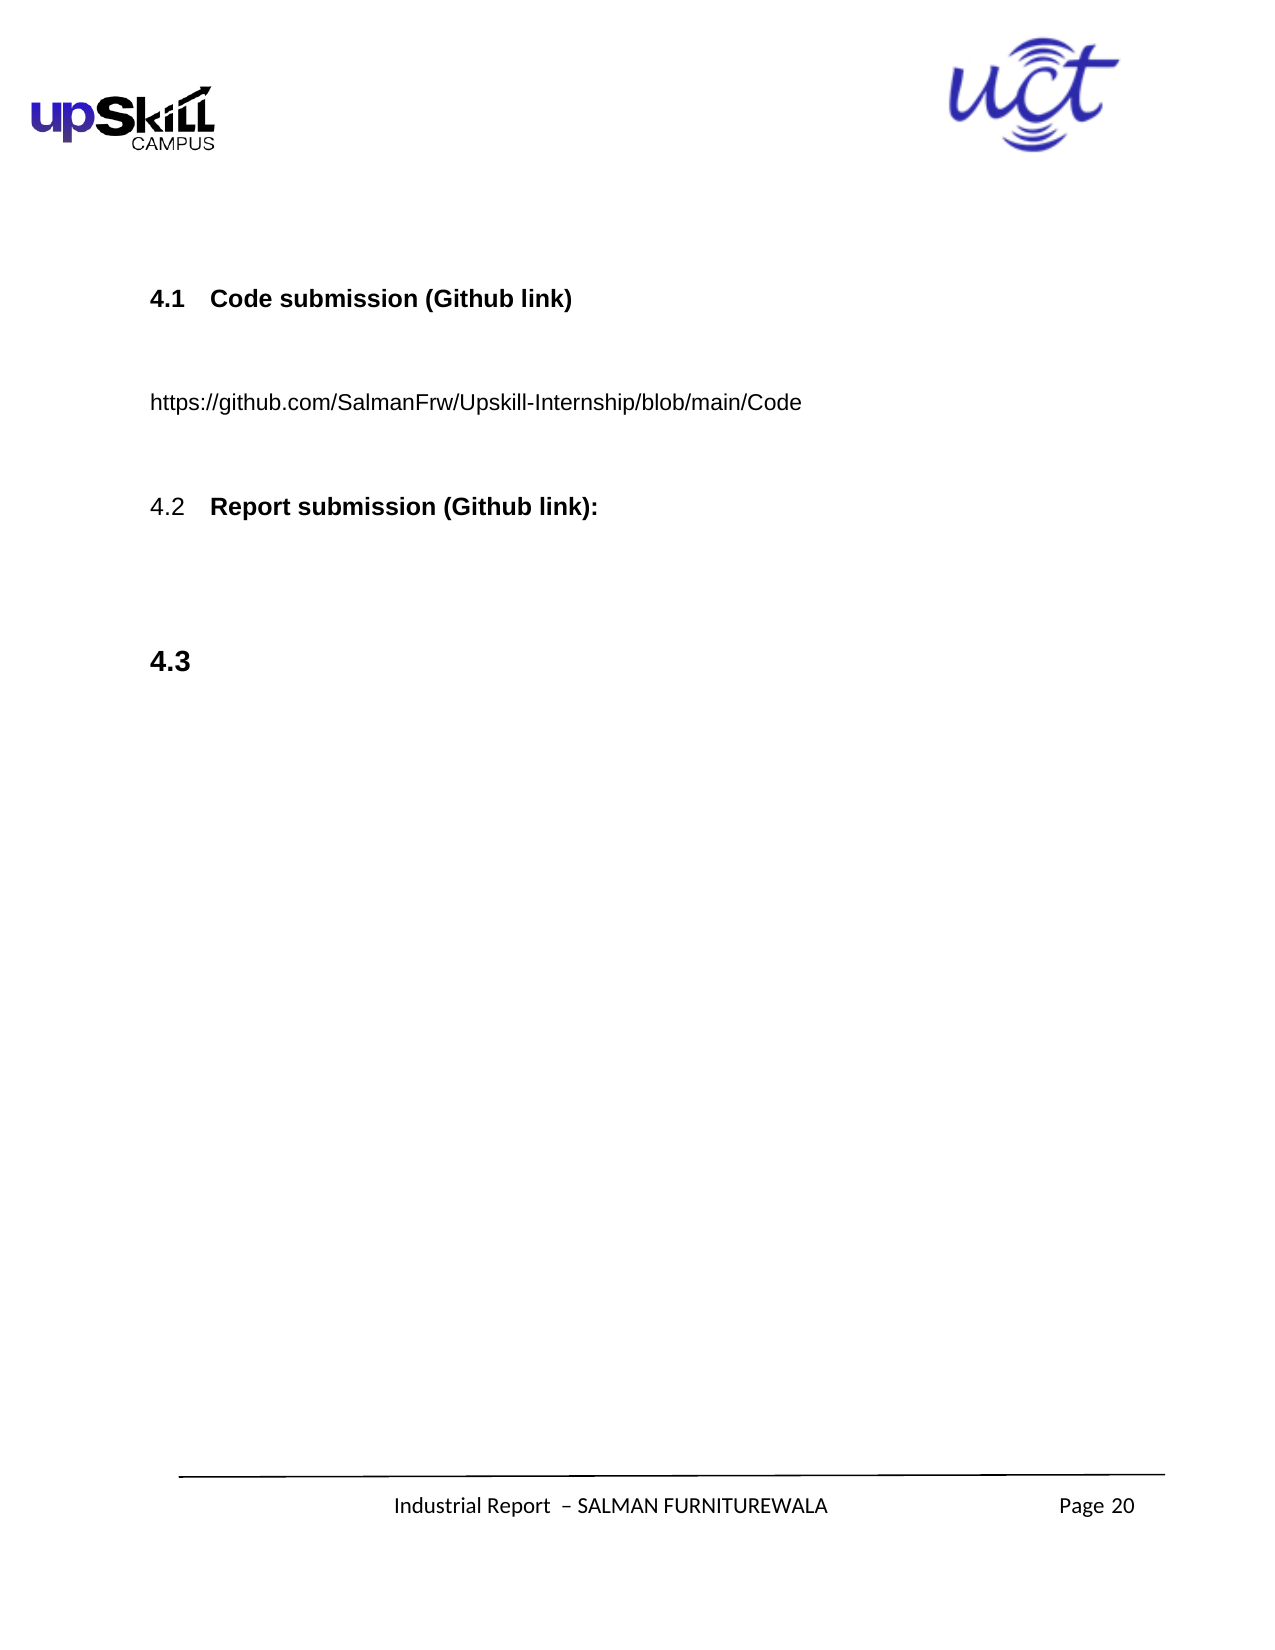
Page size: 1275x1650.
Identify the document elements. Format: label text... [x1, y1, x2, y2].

text https://github.com/SalmanFrw/Upskill-Internship/blob/main/Code [150, 389, 1134, 415]
subtitle Code submission (Github link) [150, 288, 1134, 313]
picture [0, 73, 246, 154]
subtitle Report submission (Github link): [150, 495, 1134, 520]
picture [946, 28, 1125, 154]
